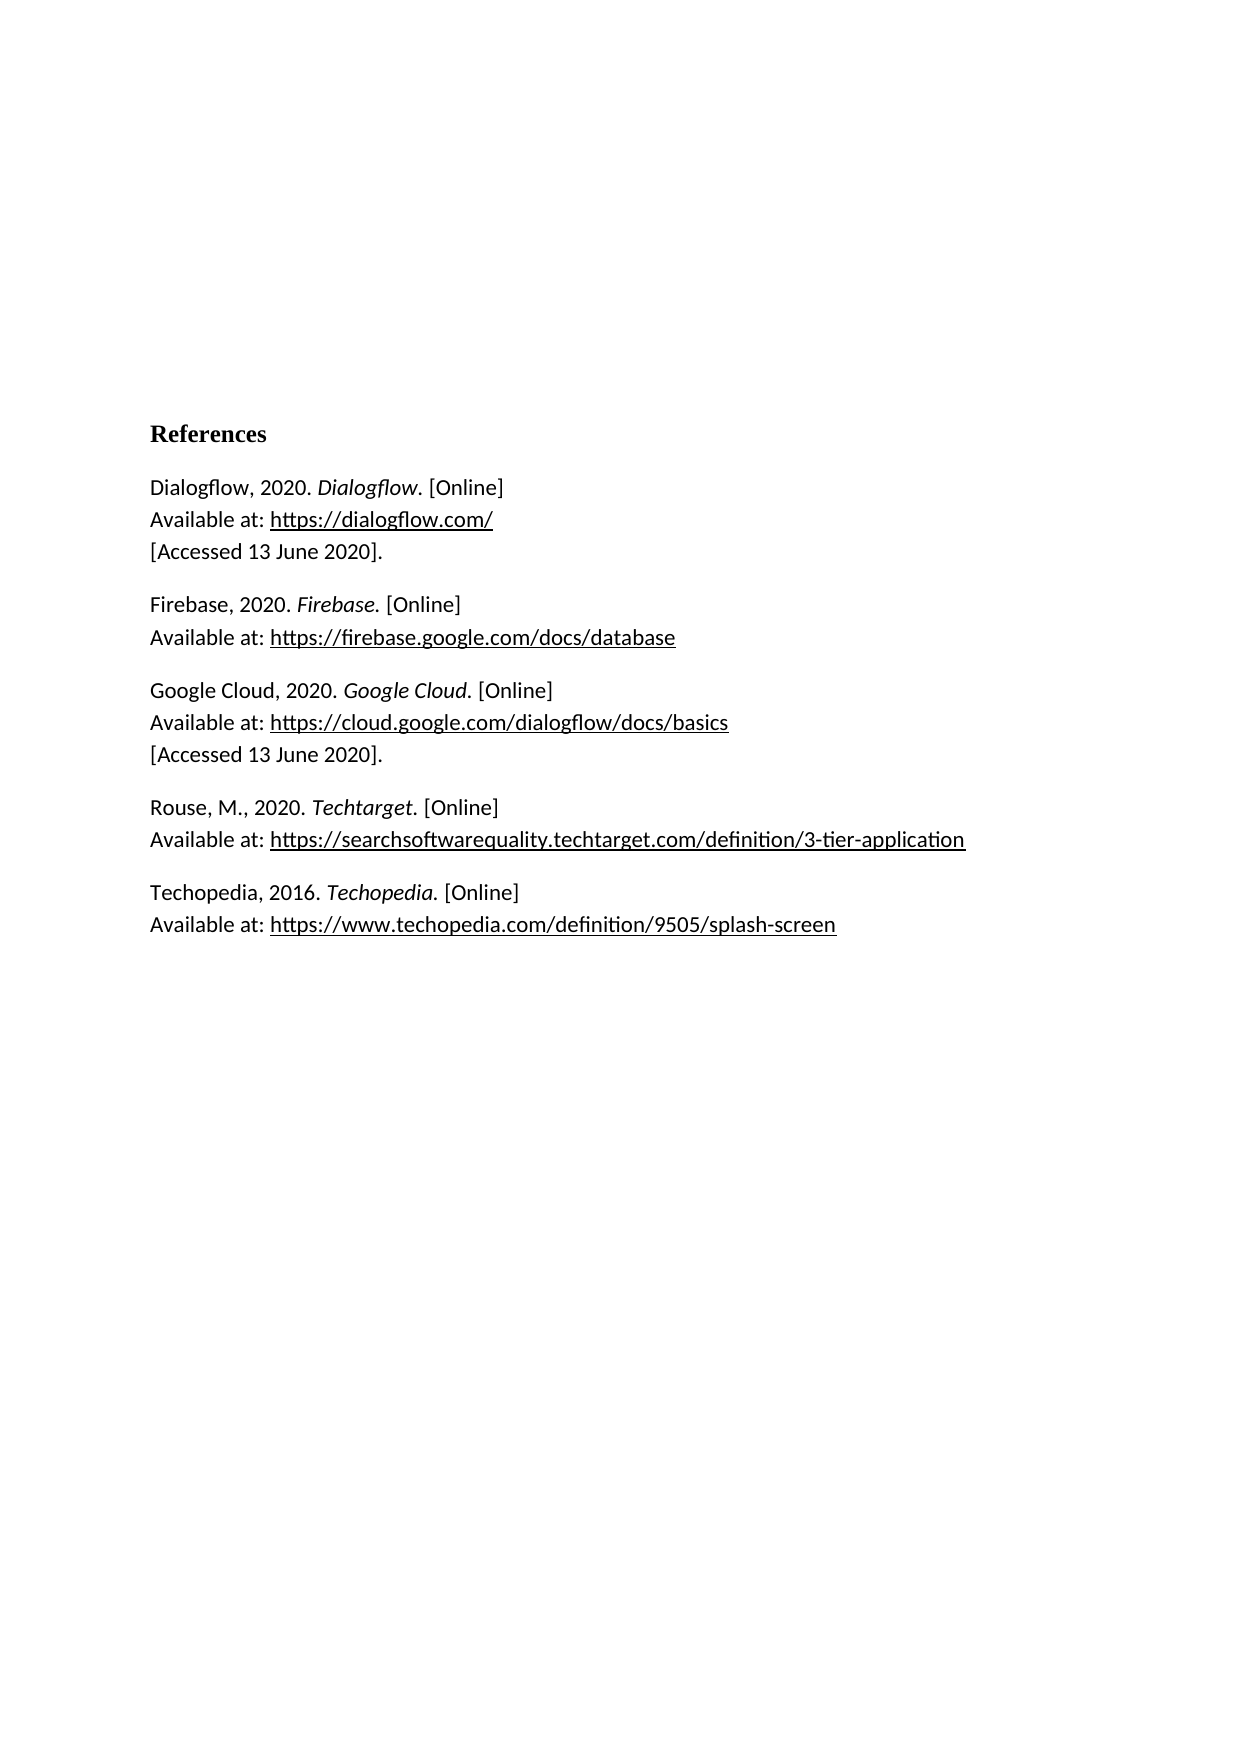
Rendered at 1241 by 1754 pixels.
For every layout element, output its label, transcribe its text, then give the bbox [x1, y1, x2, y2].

text Firebase, 2020. Firebase. [Online] Available at: https://firebase.google.com/docs/database [150, 591, 1090, 651]
text Techopedia, 2016. Techopedia. [Online] Available at: https://www.techopedia.com/definition/9505/splash-screen [150, 878, 1090, 938]
text Rouse, M., 2020. Techtarget. [Online] Available at: https://searchsoftwarequality.techtarget.com/definition/3-tier-application [150, 793, 1090, 853]
text Dialogflow, 2020. Dialogflow. [Online] Available at: https://dialogflow.com/ [Accessed 13 June 2020]. [150, 473, 1090, 566]
text Google Cloud, 2020. Google Cloud. [Online] Available at: https://cloud.google.com/dialogflow/docs/basics [Accessed 13 June 2020]. [150, 676, 1090, 768]
text References [150, 419, 1090, 448]
